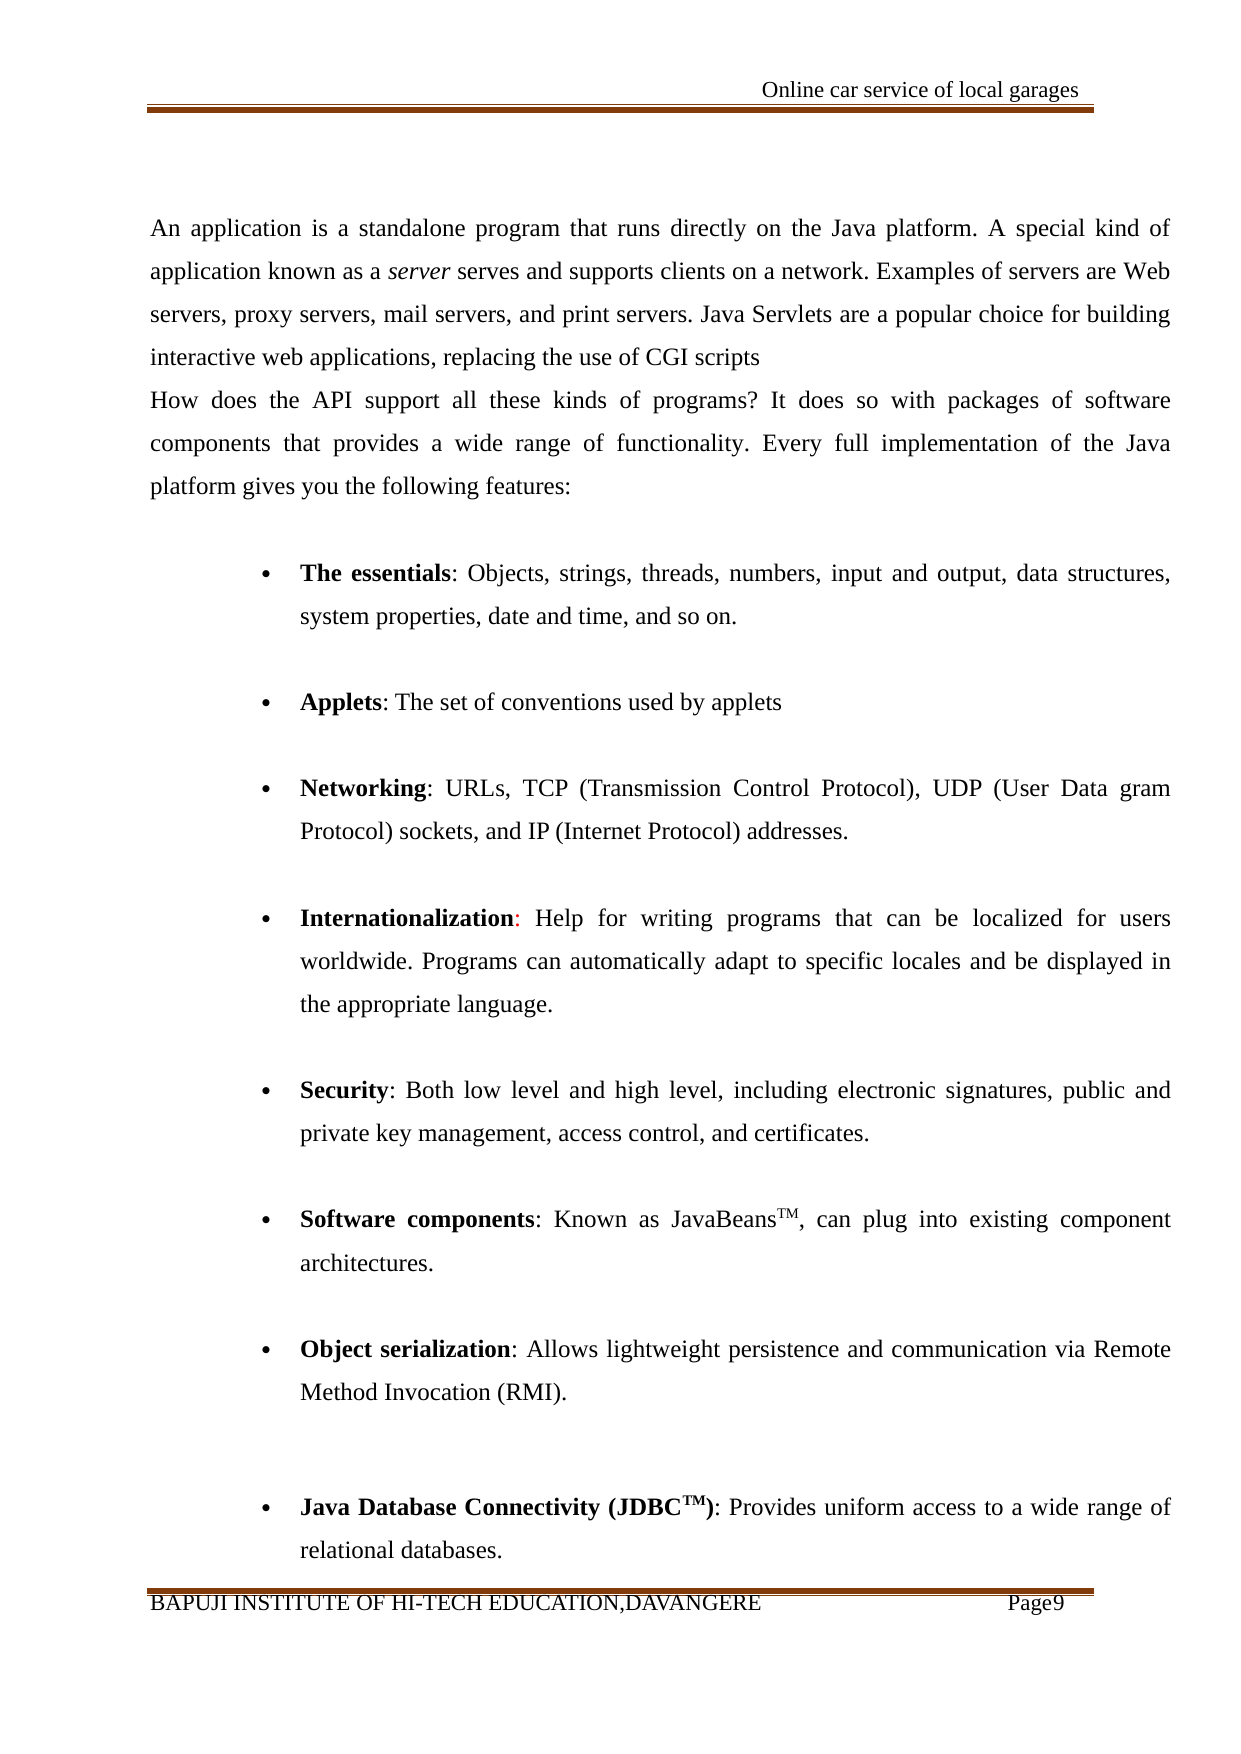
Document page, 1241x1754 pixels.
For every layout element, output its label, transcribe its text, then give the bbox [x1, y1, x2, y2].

text How does the API support all these kinds of programs? It does so with packages of software components that provides a wide range of functionality. Every full implementation of the Java platform gives you the following features: [150, 385, 1172, 500]
list Networking: URLs, TCP (Transmission Control Protocol), UDP (User Data gram Protocol) sockets, and IP (Internet Protocol) addresses. [262, 773, 1172, 845]
list Software components: Known as JavaBeansTM, can plug into existing component architectures. [262, 1204, 1172, 1276]
list Applets: The set of conventions used by applets [262, 687, 1172, 716]
list The essentials: Objects, strings, threads, numbers, input and output, data structures, system properties, date and time, and so on. [262, 558, 1172, 629]
list Java Database Connectivity (JDBCTM): Provides uniform access to a wide range of relational databases. [262, 1492, 1172, 1564]
list Object serialization: Allows lightweight persistence and communication via Remote Method Invocation (RMI). [262, 1334, 1172, 1406]
list Security: Both low level and high level, including electronic signatures, public and private key management, access control, and certificates. [262, 1075, 1172, 1147]
list Internationalization: Help for writing programs that can be localized for users worldwide. Programs can automatically adapt to specific locales and be displayed in the appropriate language. [262, 903, 1172, 1018]
text An application is a standalone program that runs directly on the Java platform. A special kind of application known as a server serves and supports clients on a network. Examples of servers are Web servers, proxy servers, mail servers, and print servers. Java Servlets are a popular choice for building interactive web applications, replacing the use of CGI scripts [150, 213, 1172, 371]
